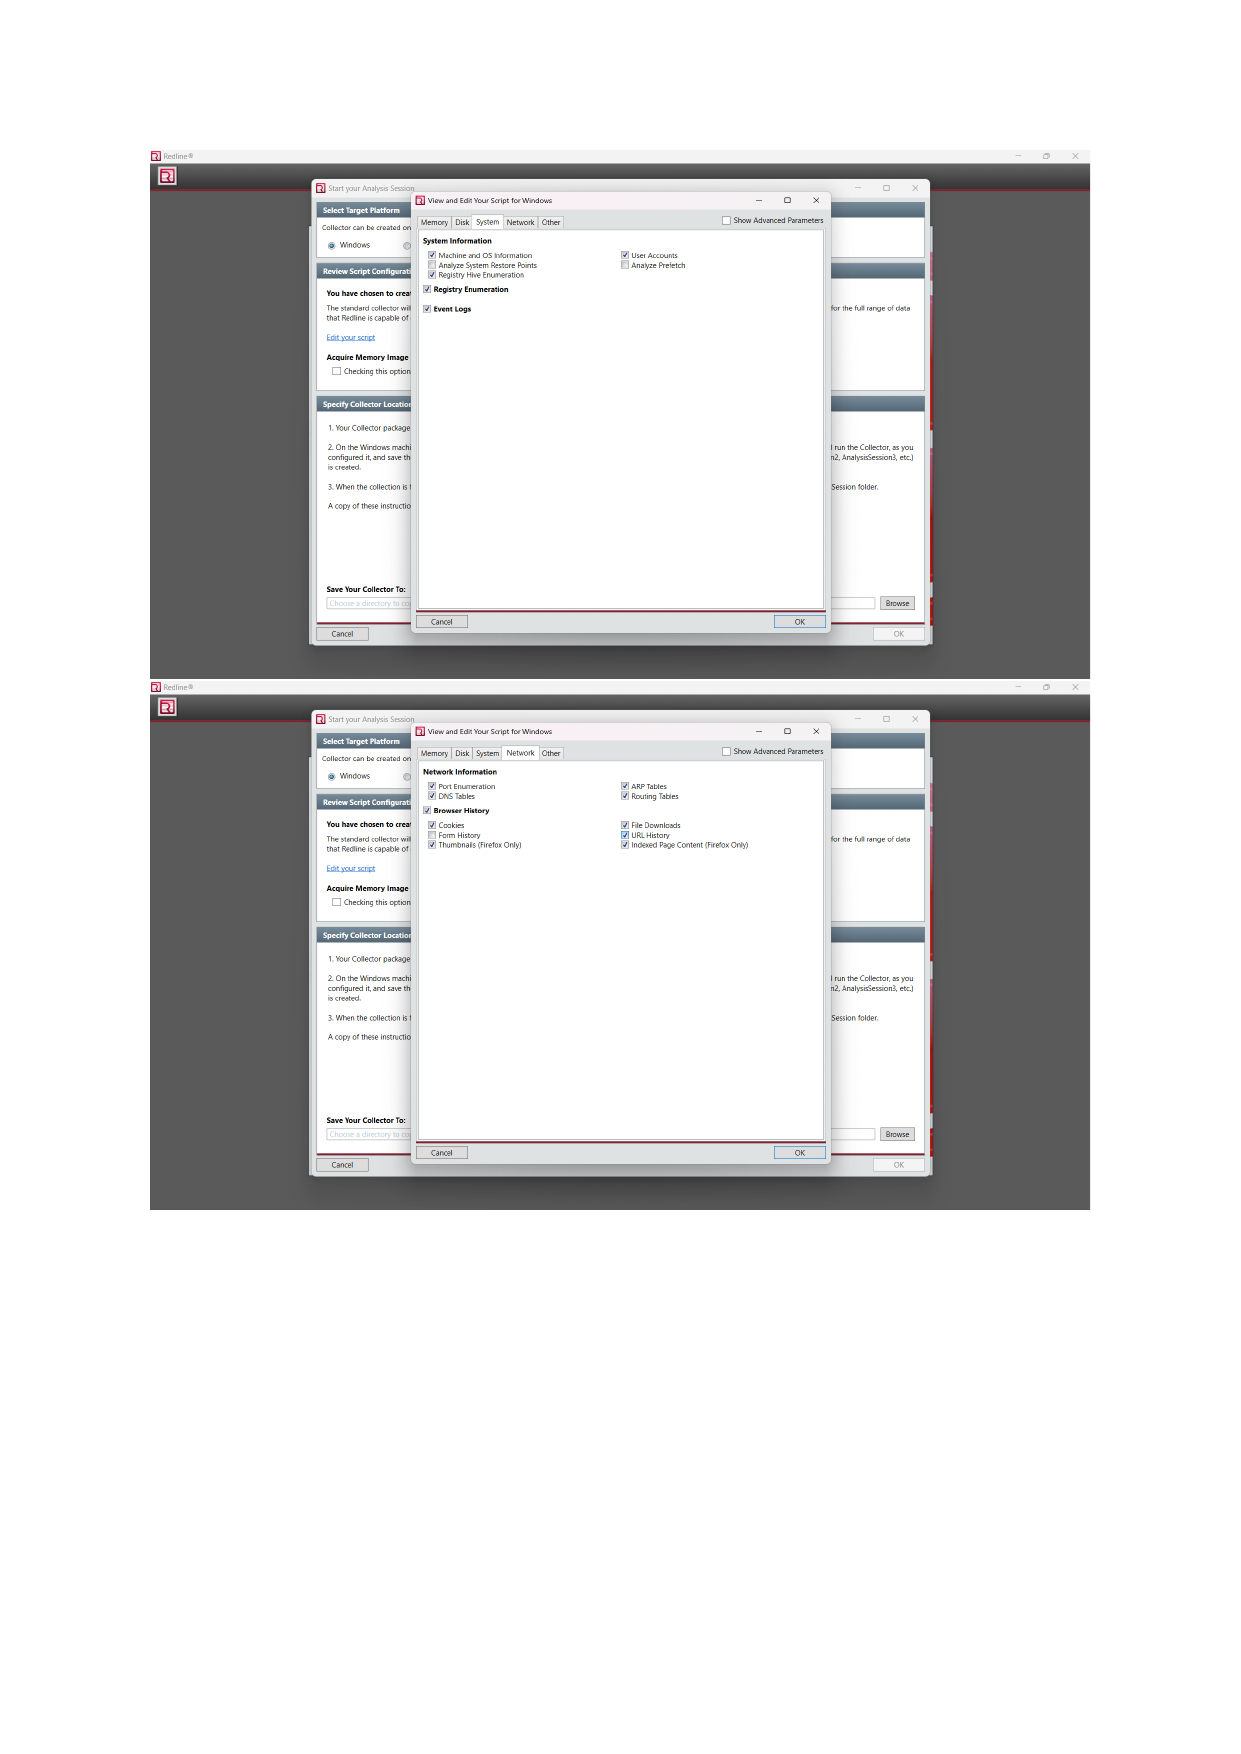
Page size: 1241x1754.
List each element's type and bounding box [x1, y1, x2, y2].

picture [150, 681, 1091, 1210]
picture [150, 150, 1091, 679]
